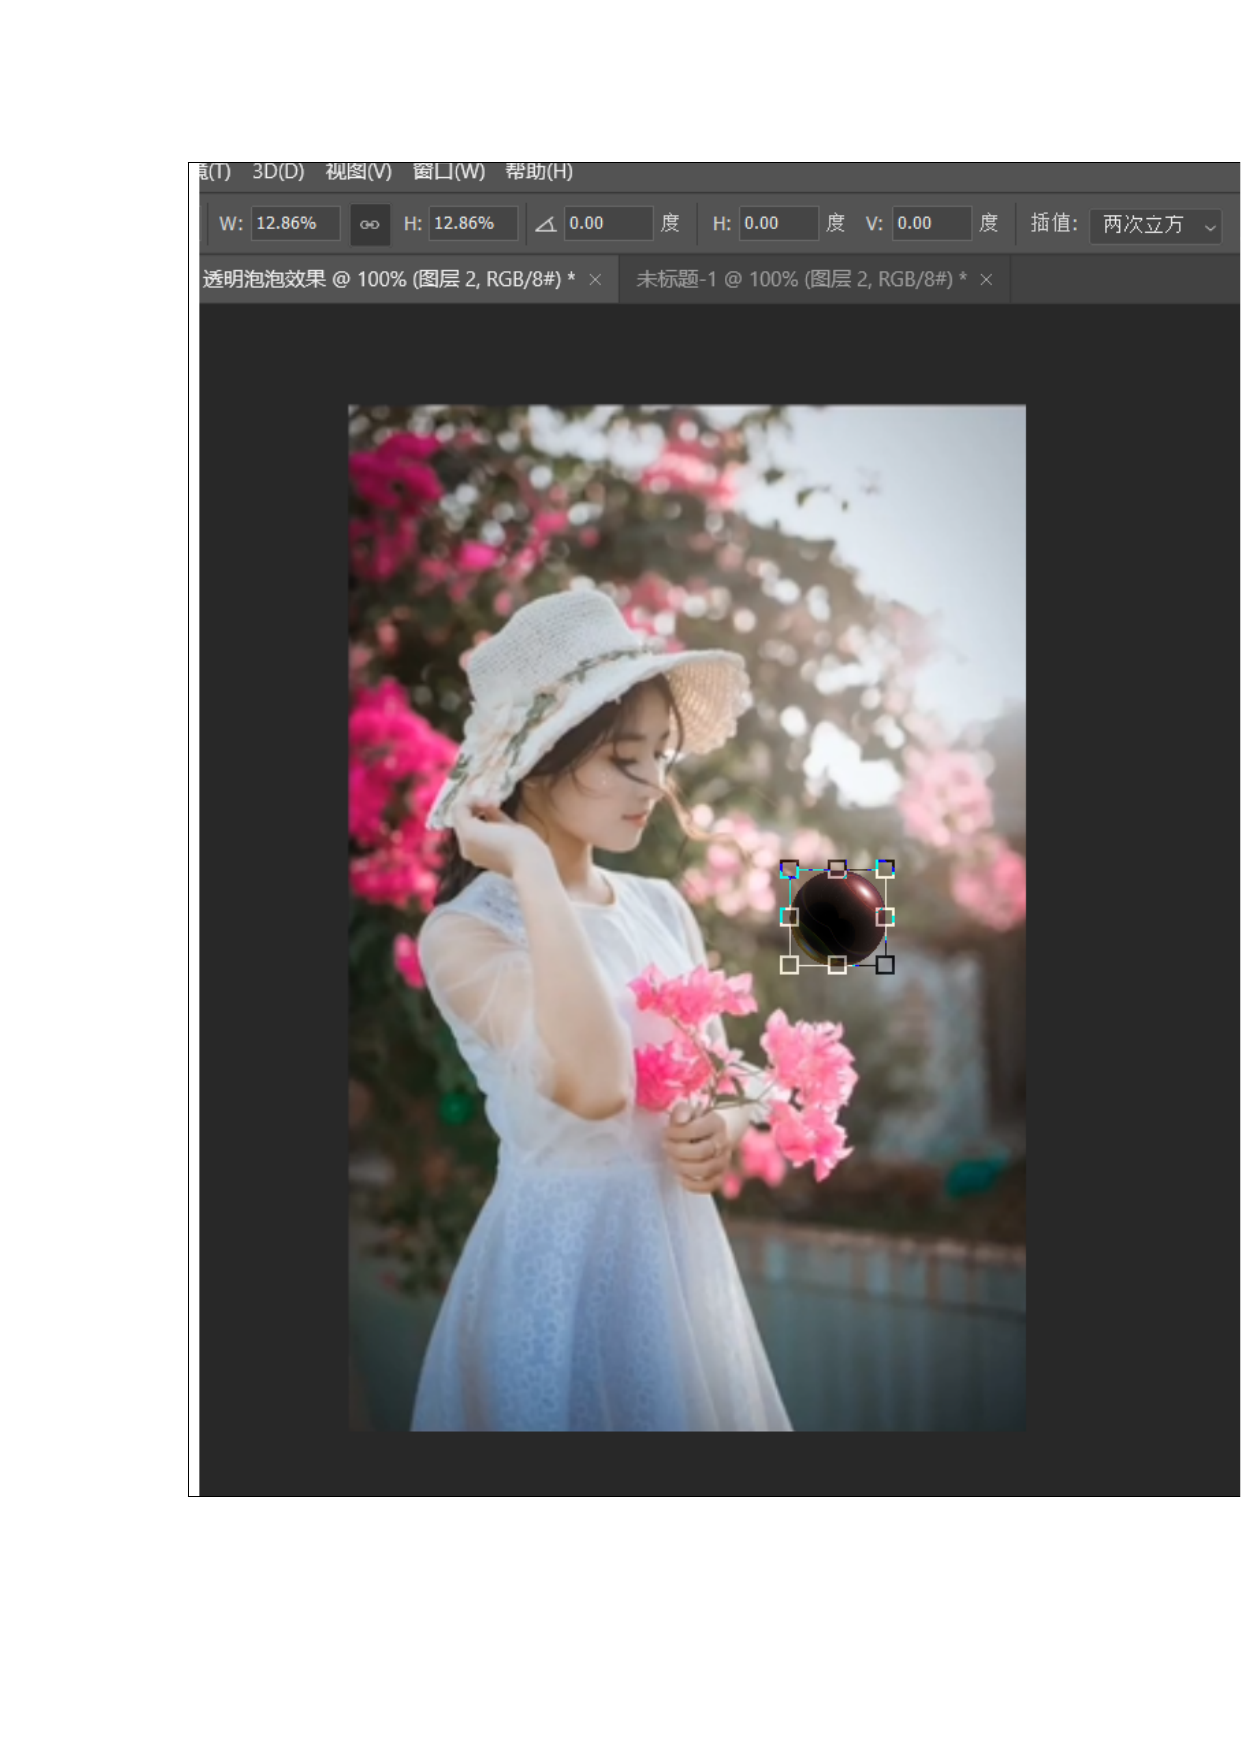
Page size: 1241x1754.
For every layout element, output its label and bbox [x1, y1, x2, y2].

table_header [189, 163, 199, 1496]
picture [199, 163, 1241, 1496]
